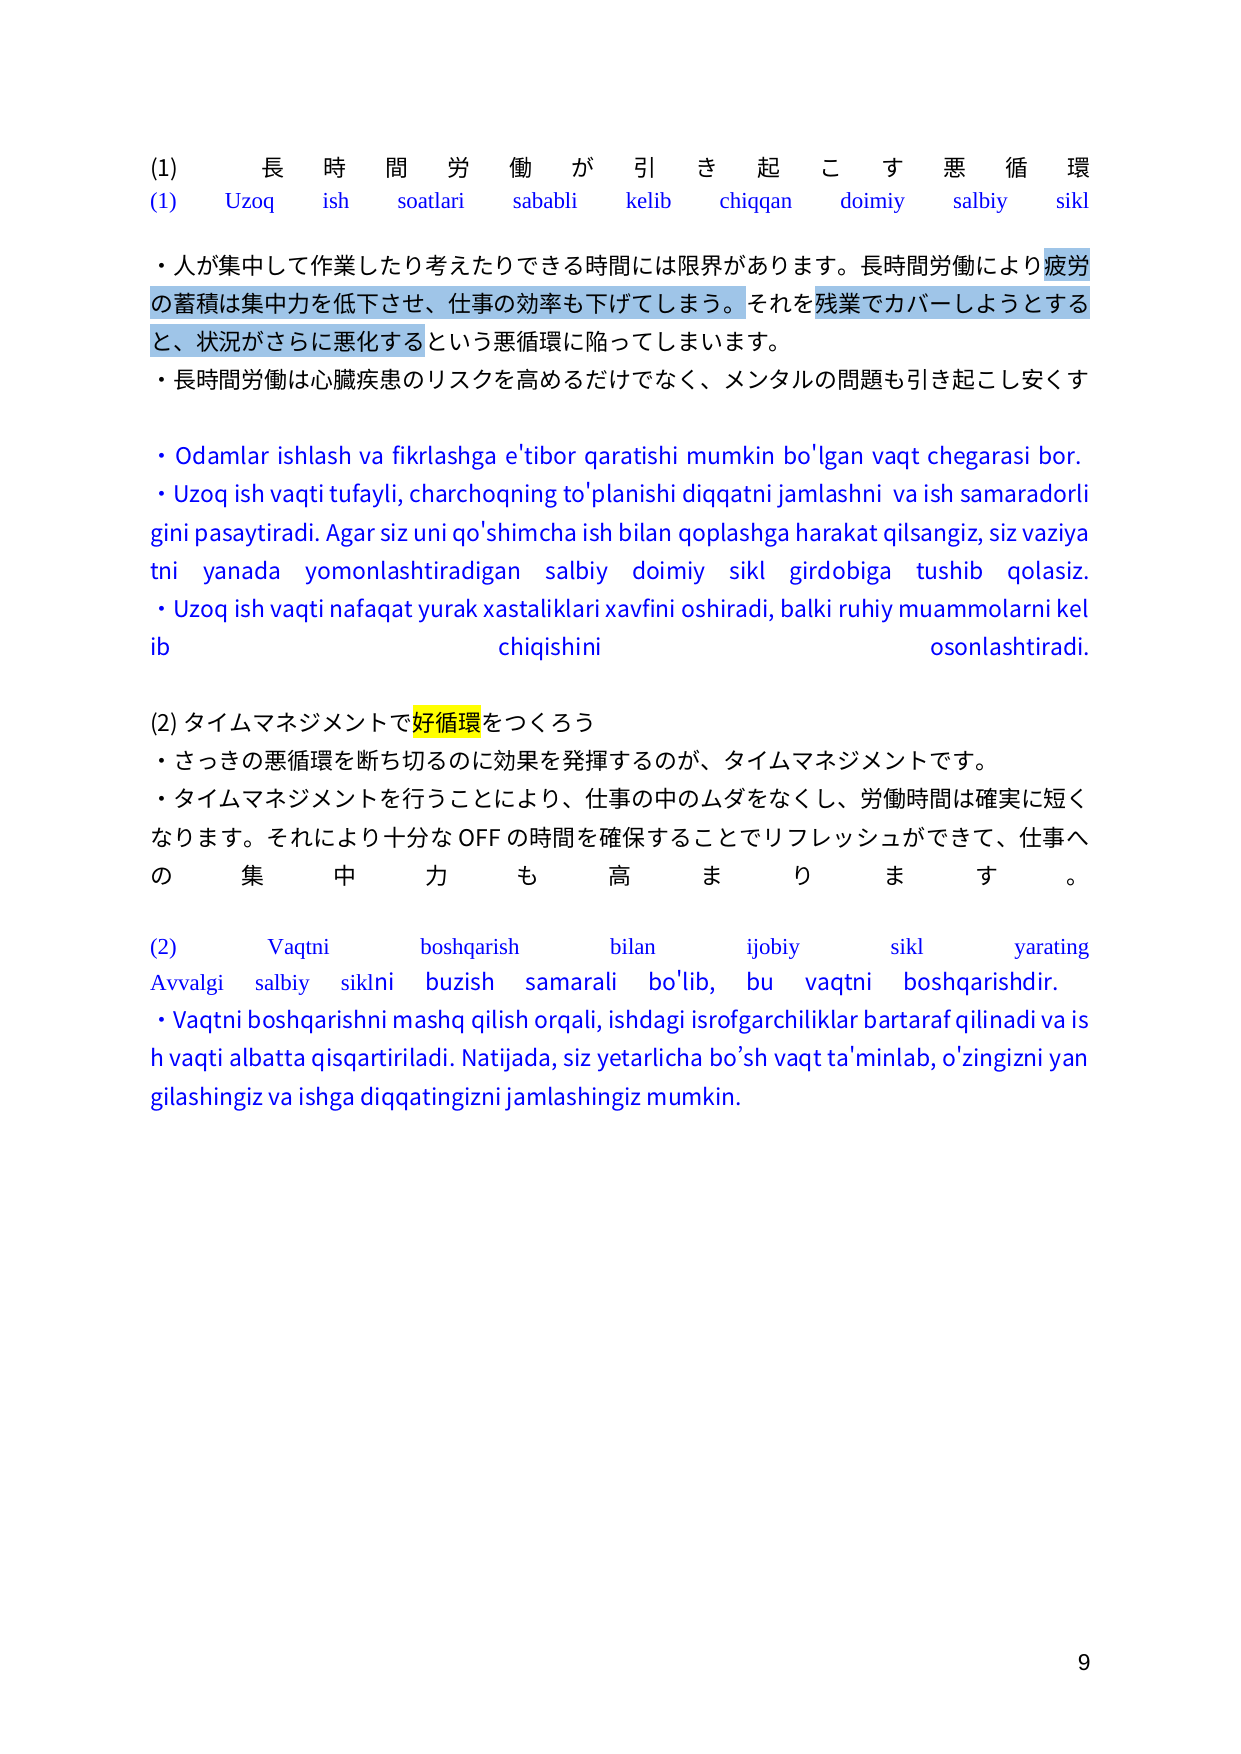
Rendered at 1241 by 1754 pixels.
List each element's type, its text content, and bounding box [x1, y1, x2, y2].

text ・長時間労働は心臓疾患のリスクを高めるだけでなく、メンタルの問題も引き起こし安くす ・Odamlar ishlash va fikrlashga e'tibor qaratishi mumkin bo'lgan vaqt chegarasi bor. ・Uzoq ish vaqti tufayli, charchoqning to'planishi diqqatni jamlashni va ish samaradorligini pasaytiradi. Agar siz uni qo'shimcha ish bilan qoplashga harakat qilsangiz, siz vaziyatni yanada yomonlashtiradigan salbiy doimiy sikl girdobiga tushib qolasiz. ・Uzoq ish vaqti nafaqat yurak xastaliklari xavfini oshiradi, balki ruhiy muammolarni kelib chiqishini osonlashtiradi. (2) タイムマネジメントで好循環をつくろう [150, 362, 1090, 738]
text ・タイムマネジメントを行うことにより、仕事の中のムダをなくし、労働時間は確実に短くなります。それにより十分なOFFの時間を確保することでリフレッシュができて、仕事への集中力も高まります。 (2) Vaqtni boshqarish bilan ijobiy sikl yarating Avvalgi salbiy siklni buzish samarali bo'lib, bu vaqtni boshqarishdir. ・Vaqtni boshqarishni mashq qilish orqali, ishdagi isrofgarchiliklar bartaraf qilinadi va ish vaqti albatta qisqartiriladi. Natijada, siz yetarlicha bo’sh vaqt ta'minlab, o'zingizni yangilashingiz va ishga diqqatingizni jamlashingiz mumkin. [150, 781, 1090, 1112]
text ・さっきの悪循環を断ち切るのに効果を発揮するのが、タイムマネジメントです。 [150, 743, 1090, 776]
text ・人が集中して作業したり考えたりできる時間には限界があります。長時間労働により疲労の蓄積は集中力を低下させ、仕事の効率も下げてしまう。それを残業でカバーしようとすると、状況がさらに悪化するという悪循環に陥ってしまいます。 [150, 247, 1090, 357]
text (1) 長時間労働が引き起こす悪循環 (1) Uzoq ish soatlari sababli kelib chiqqan doimiy salbiy sikl [150, 150, 1090, 244]
